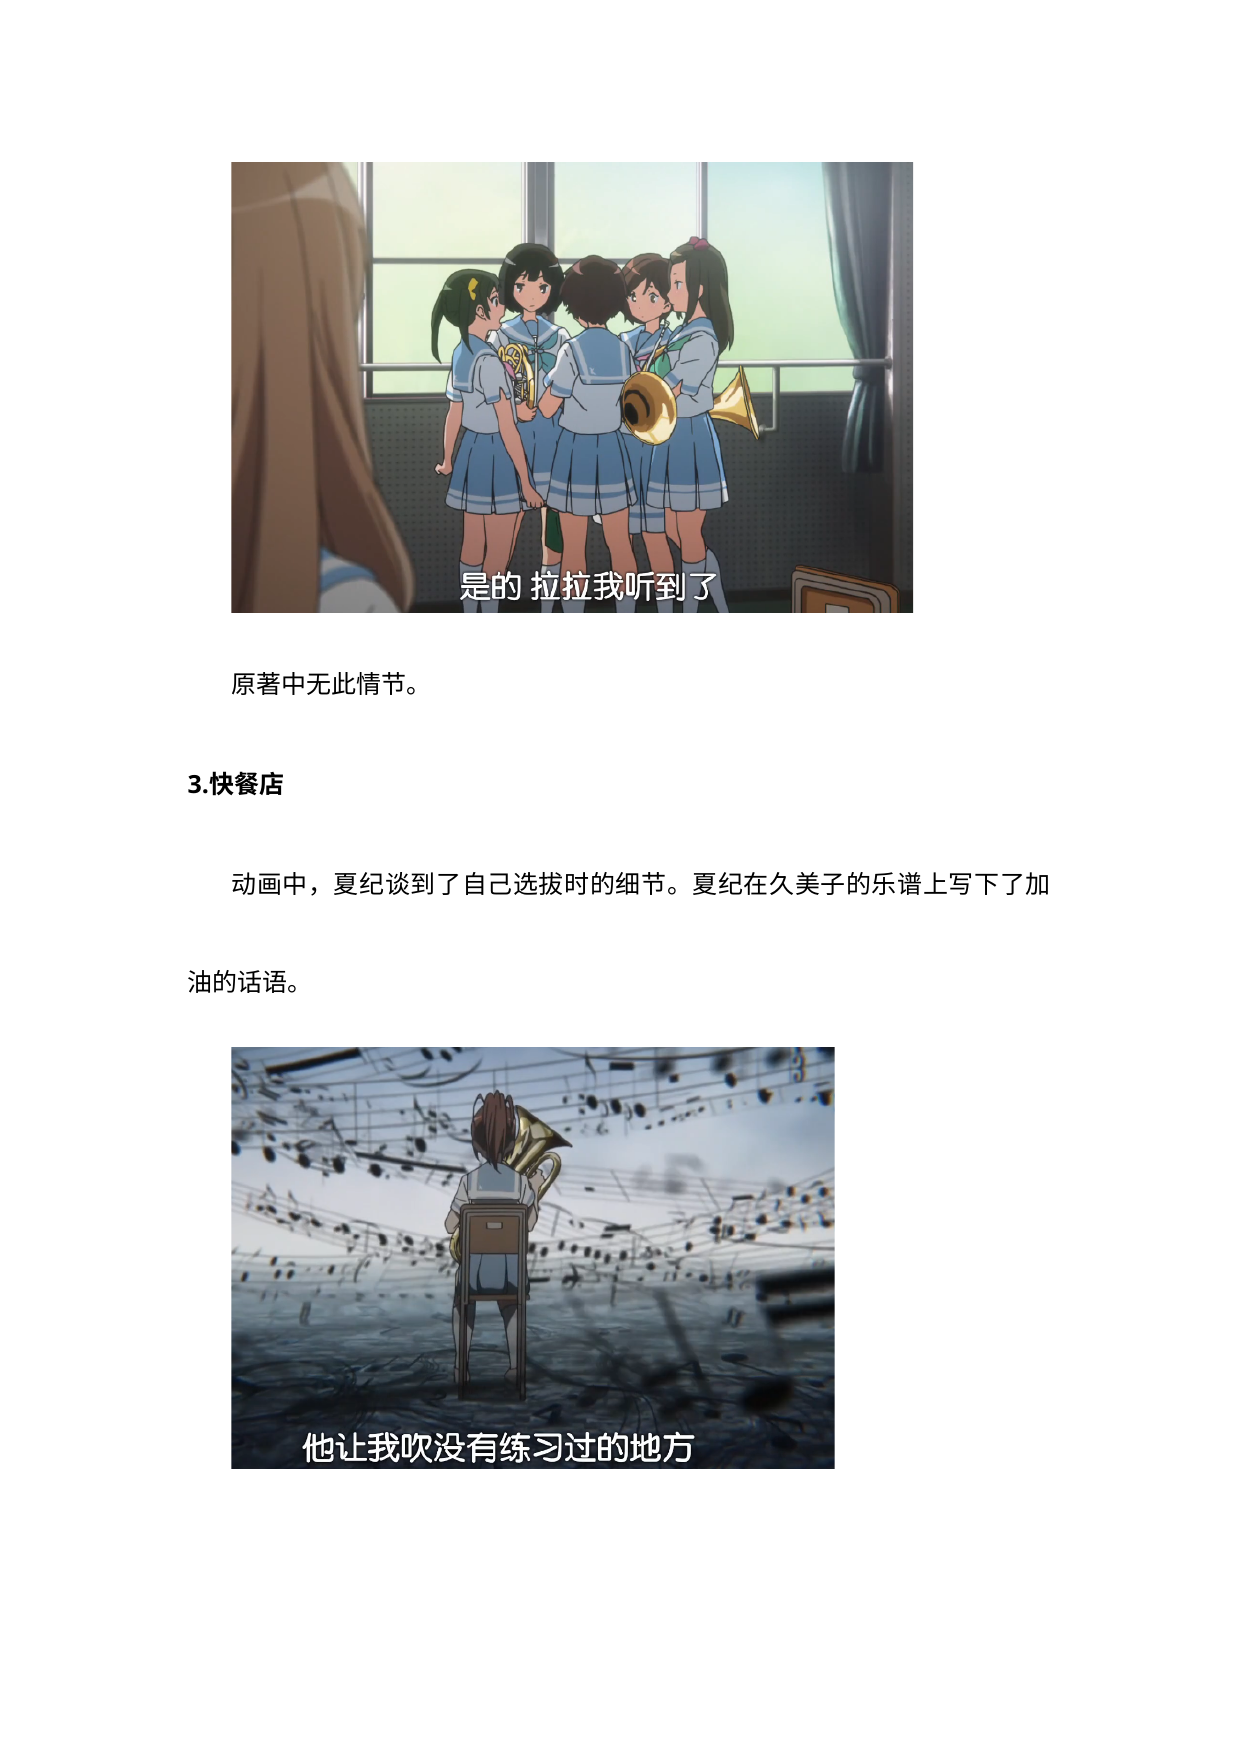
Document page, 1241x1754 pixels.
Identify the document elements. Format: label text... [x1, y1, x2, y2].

subtitle 快餐店 [187, 750, 1053, 815]
text 动画中，夏纪谈到了自己选拔时的细节。夏纪在久美子的乐谱上写下了加油的话语。 [187, 850, 1053, 1013]
picture [231, 162, 914, 613]
picture [231, 1047, 835, 1469]
text 原著中无此情节。 [187, 651, 1053, 716]
